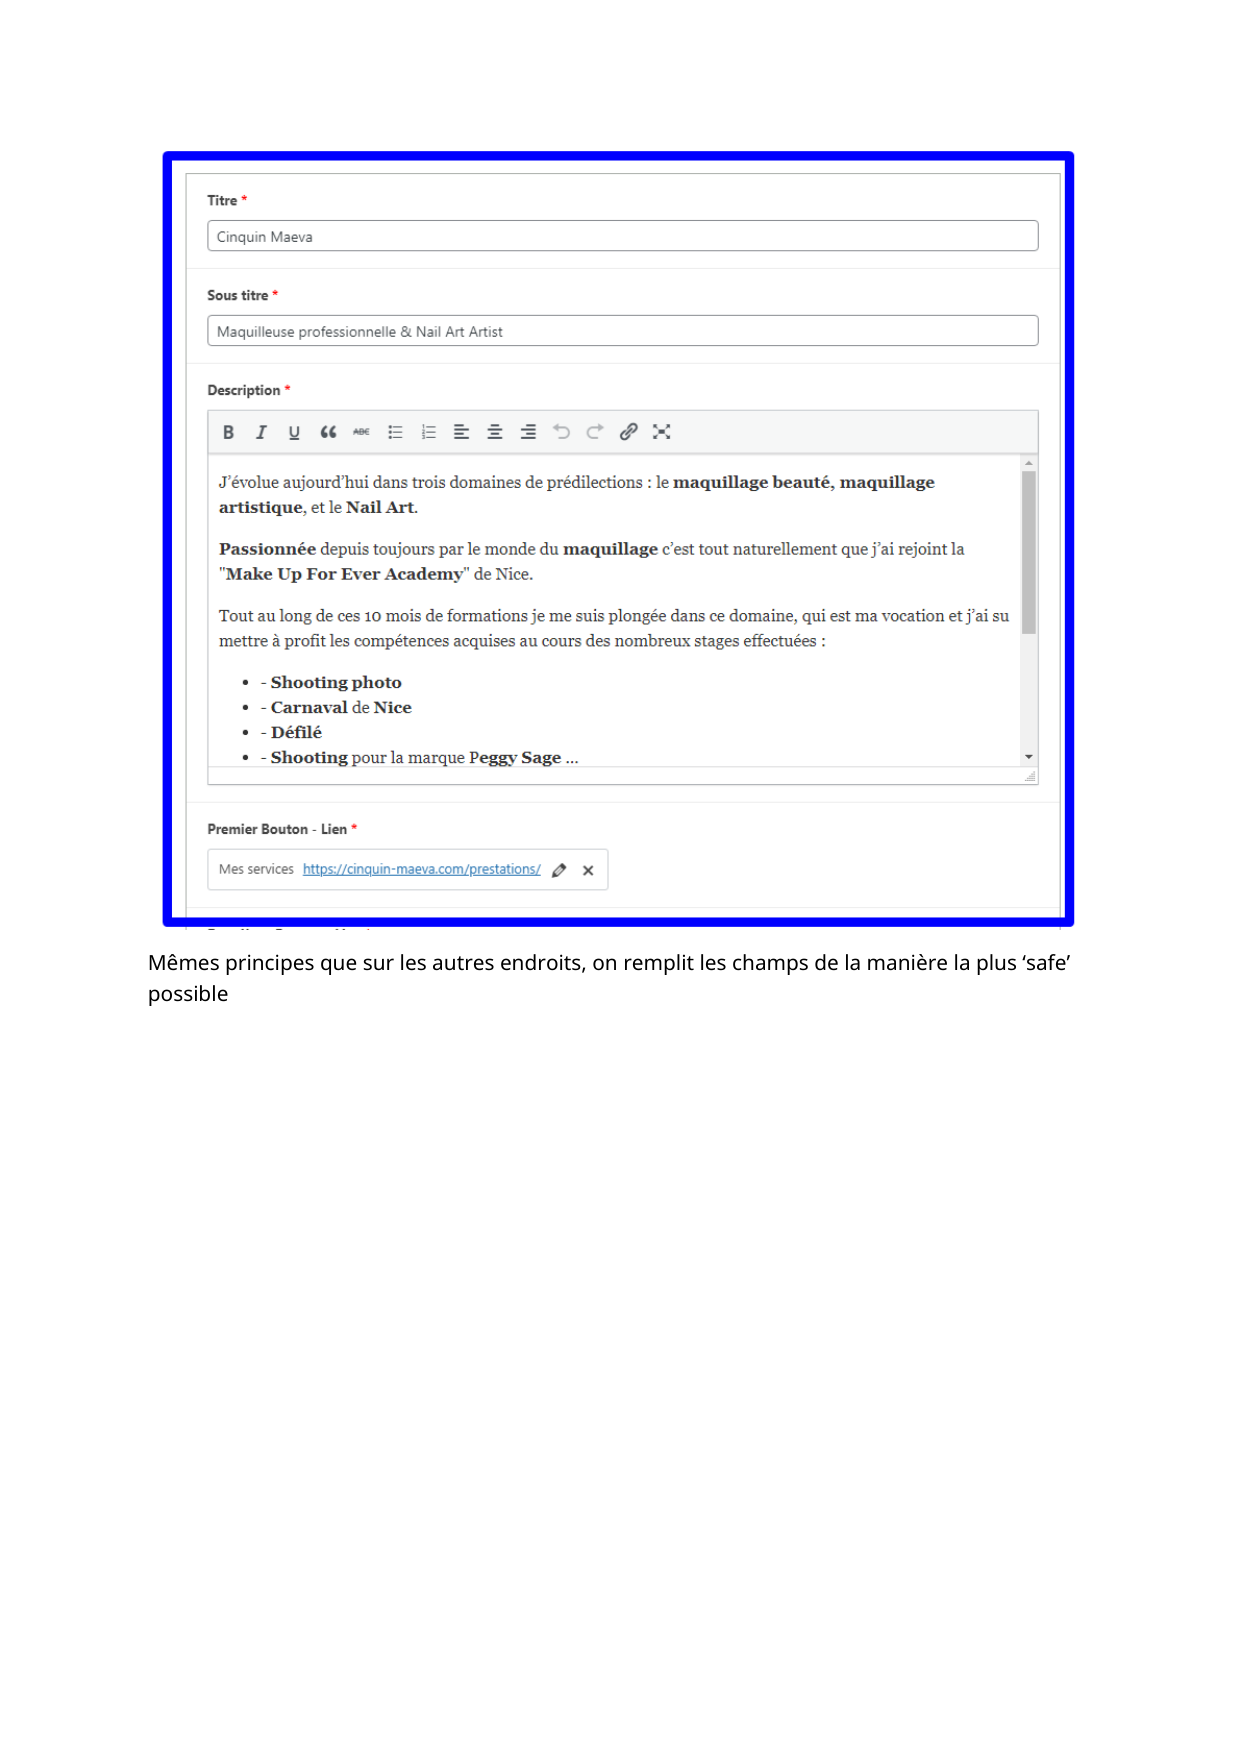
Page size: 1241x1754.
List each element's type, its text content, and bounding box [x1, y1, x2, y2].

picture [147, 147, 1093, 930]
text Mêmes principes que sur les autres endroits, on remplit les champs de la manière la plus ‘safe’ possible [148, 948, 1093, 1007]
